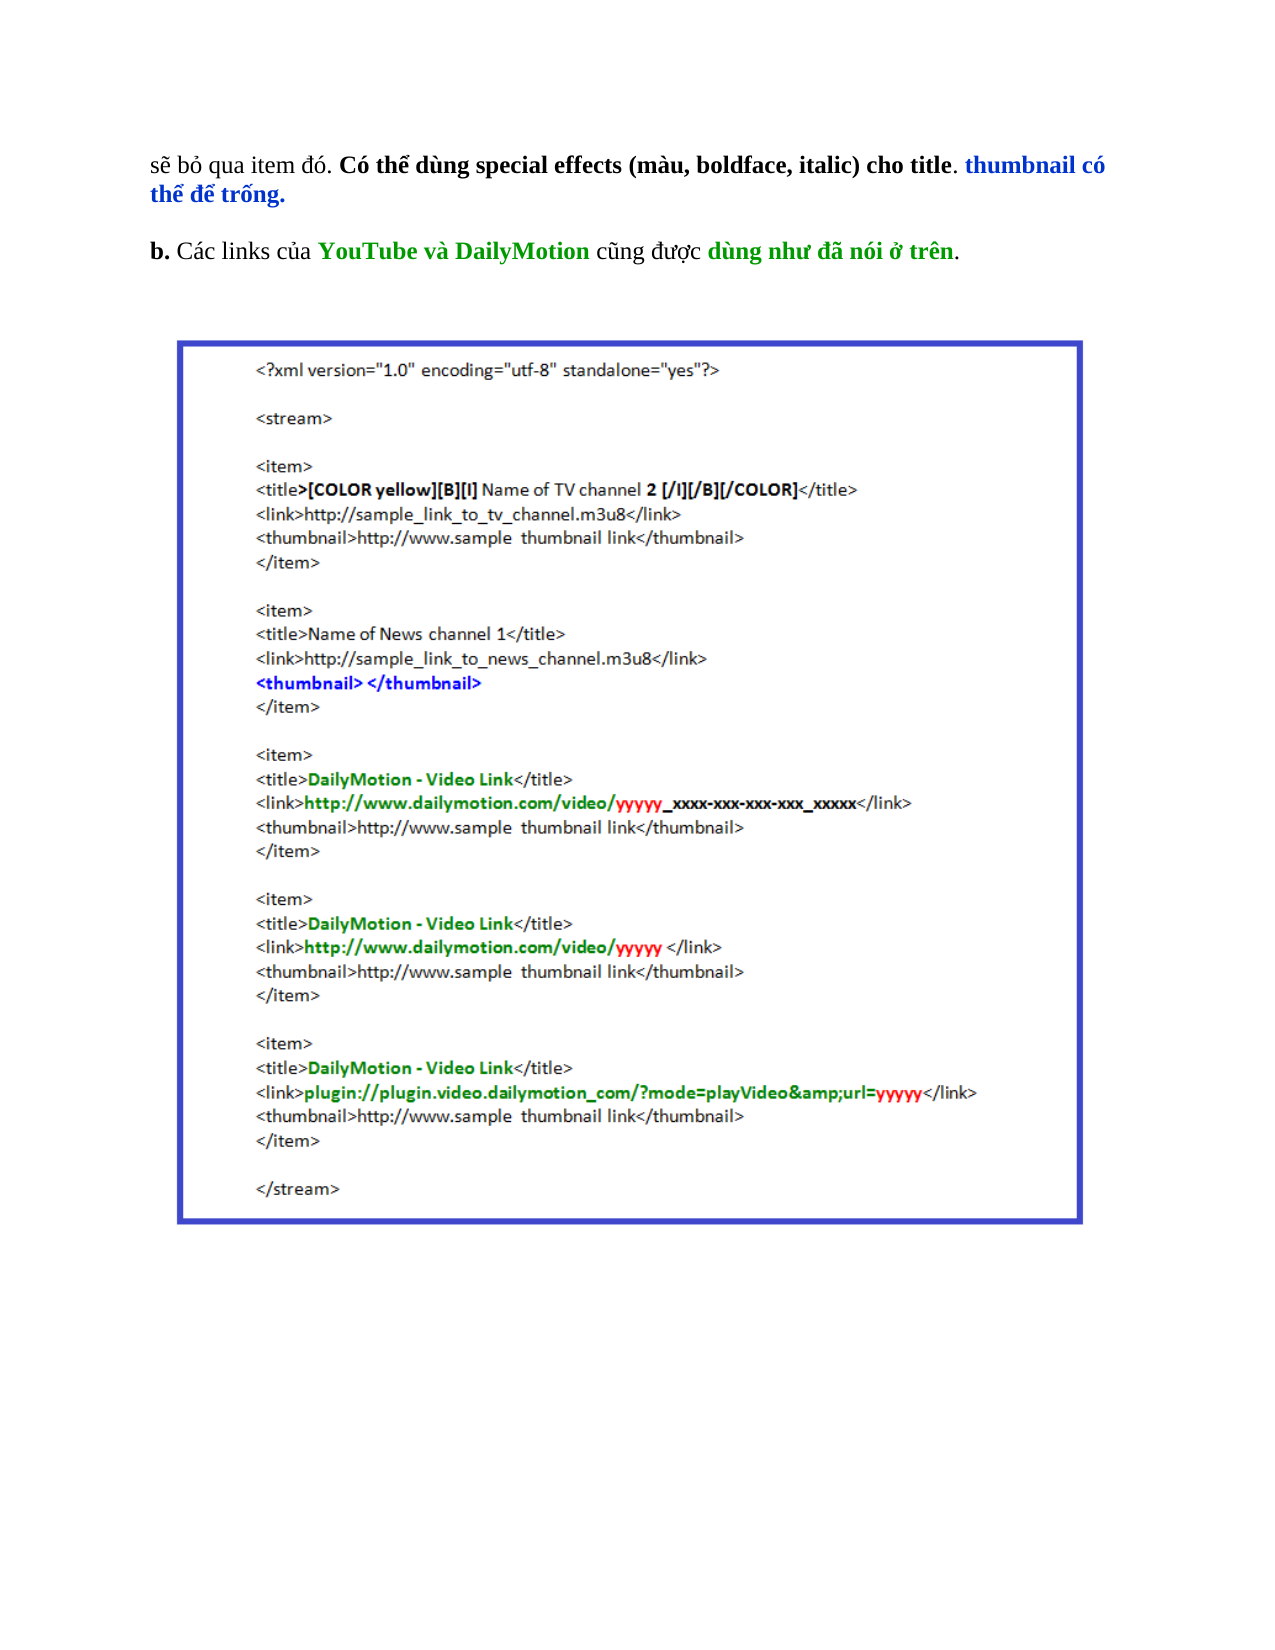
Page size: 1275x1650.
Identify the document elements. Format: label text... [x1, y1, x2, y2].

text b. Các links của YouTube và DailyMotion cũng được dùng như đã nói ở trên. [150, 236, 1125, 265]
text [150, 150, 1125, 207]
picture [150, 322, 1125, 1248]
